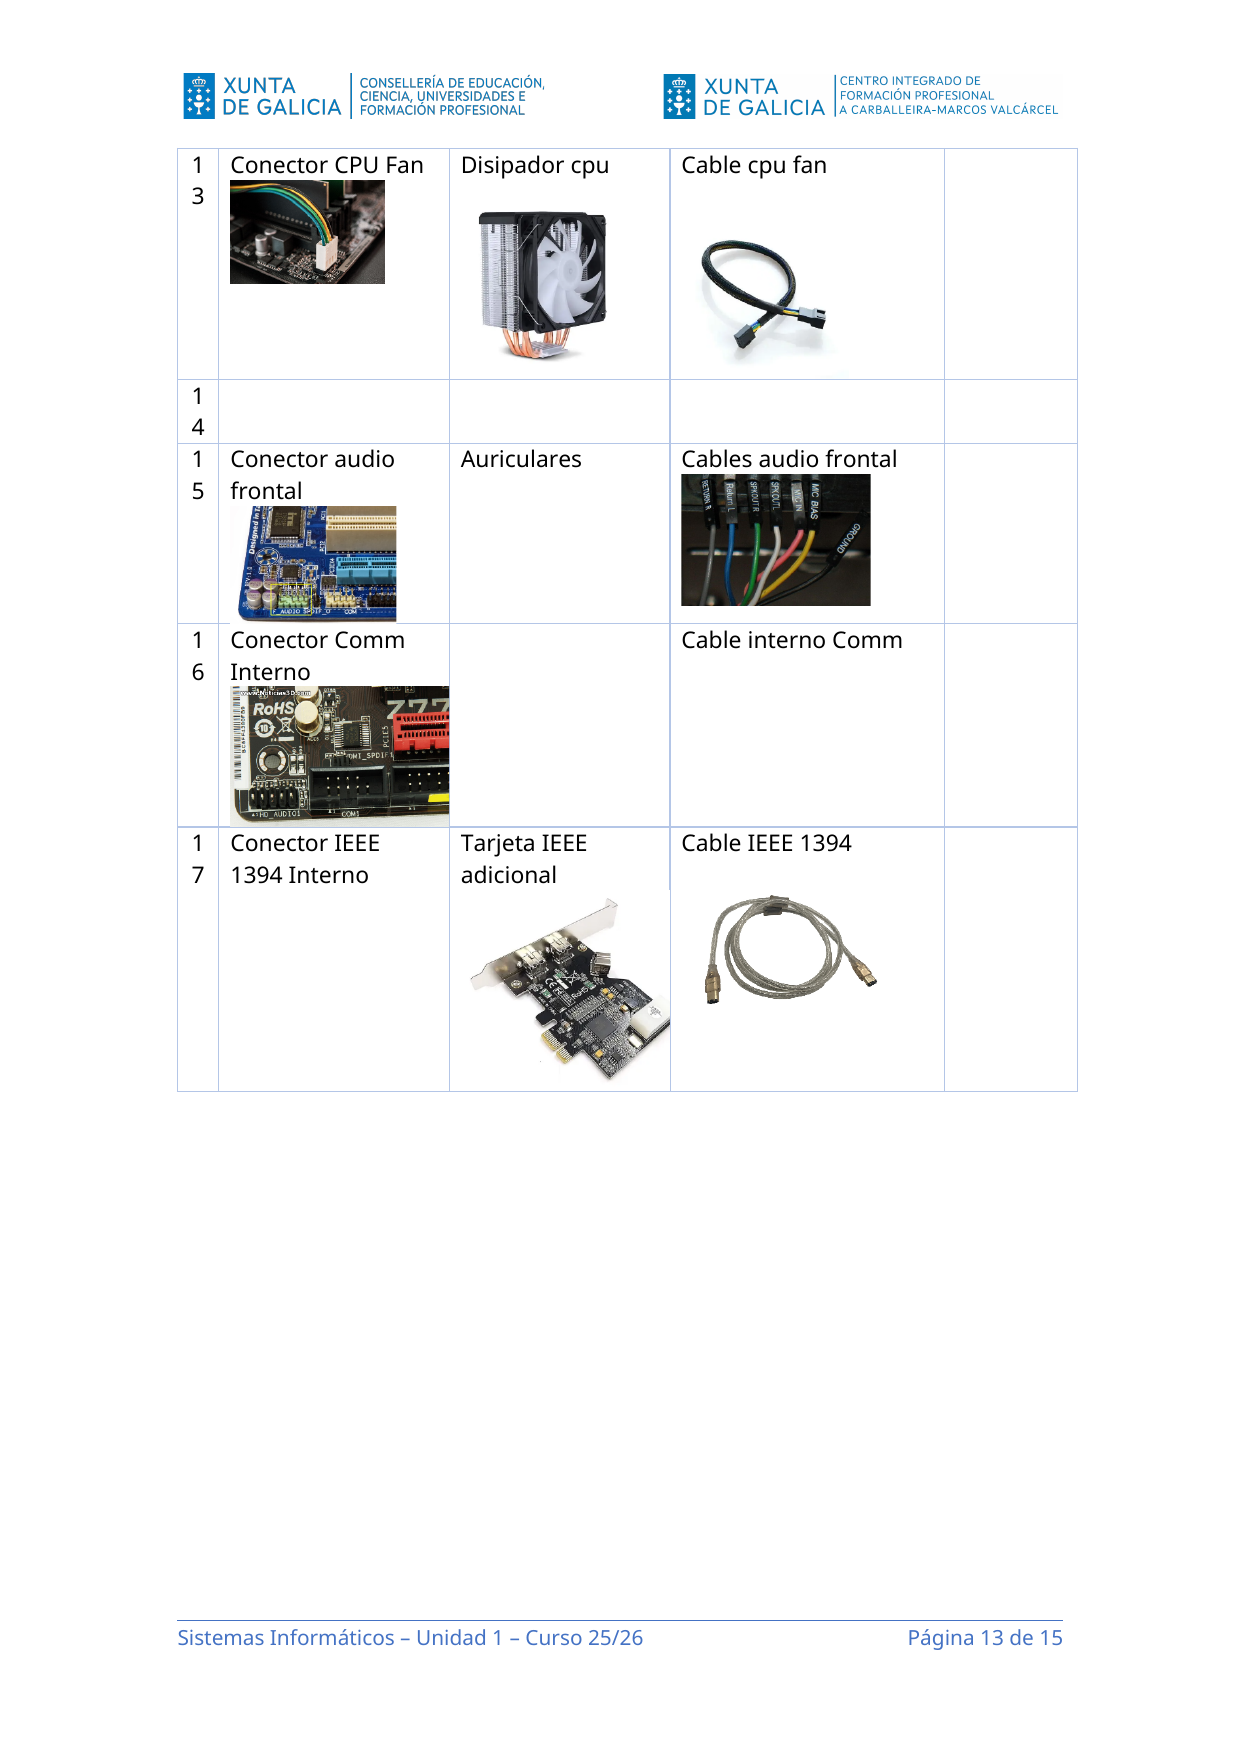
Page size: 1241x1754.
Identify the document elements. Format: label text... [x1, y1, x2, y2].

picture [674, 96, 684, 108]
picture [183, 73, 545, 119]
picture [230, 180, 385, 284]
table_cell Cable IEEE 1394 [671, 828, 944, 1091]
picture [460, 211, 613, 364]
table_cell Conector Comm Interno [219, 624, 449, 826]
table_cell [671, 380, 944, 442]
table_cell Conector IEEE 1394 Interno [219, 828, 449, 1091]
table_cell Cable interno Comm [671, 624, 944, 826]
picture [696, 74, 1063, 119]
table_cell Cable cpu fan [671, 149, 944, 379]
table_cell [945, 624, 1077, 826]
picture [681, 211, 849, 379]
table_cell [945, 380, 1077, 442]
picture [681, 474, 871, 606]
table_cell [219, 380, 449, 442]
table_cell Conector CPU Fan [219, 149, 449, 379]
table_cell 13 [178, 149, 218, 379]
table_cell Disipador cpu [450, 149, 669, 379]
picture [230, 506, 397, 624]
picture [681, 858, 885, 1062]
table_cell 14 [178, 380, 218, 442]
table_cell Cables audio frontal [671, 444, 944, 623]
table_cell Tarjeta IEEE adicional [450, 828, 669, 1091]
table_cell Conector audio frontal [219, 444, 449, 623]
table_cell [945, 828, 1077, 1091]
table_cell 15 [178, 444, 218, 623]
table_cell Auriculares [450, 444, 669, 623]
picture [230, 686, 450, 827]
picture [460, 890, 670, 1091]
table_cell [450, 380, 669, 442]
table_cell [945, 444, 1077, 623]
table_cell 16 [178, 624, 218, 826]
table_cell 17 [178, 828, 218, 1091]
table_cell [450, 624, 669, 826]
table_cell [945, 149, 1077, 379]
